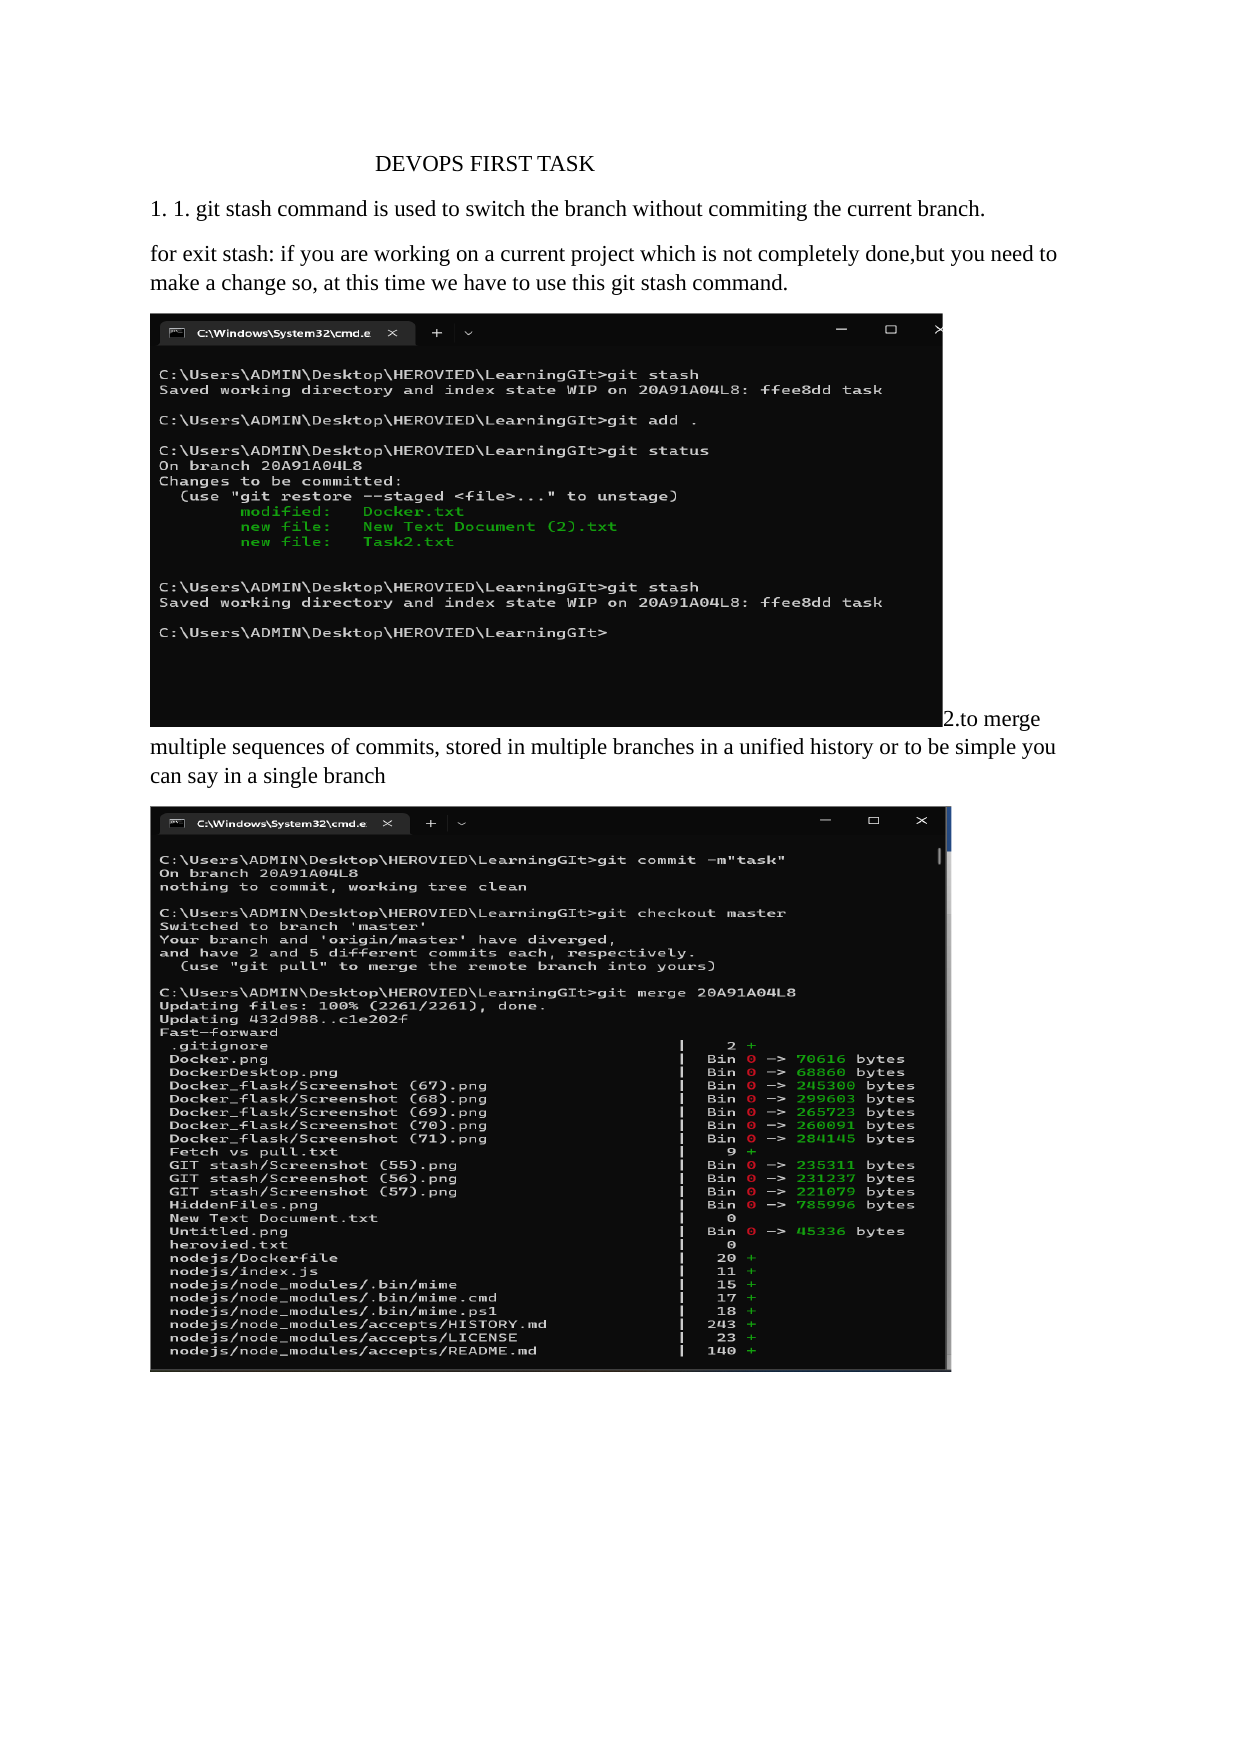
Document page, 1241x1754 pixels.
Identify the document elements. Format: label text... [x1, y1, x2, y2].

text 1. 1. git stash command is used to switch the branch without commiting the current branch. [150, 195, 1090, 221]
picture [150, 313, 943, 727]
text DEVOPS FIRST TASK [375, 150, 1090, 176]
text for exit stash: if you are working on a current project which is not completely done,but you need to make a change so, at this time we have to use this git stash command. [150, 240, 1090, 295]
picture [150, 806, 952, 1372]
